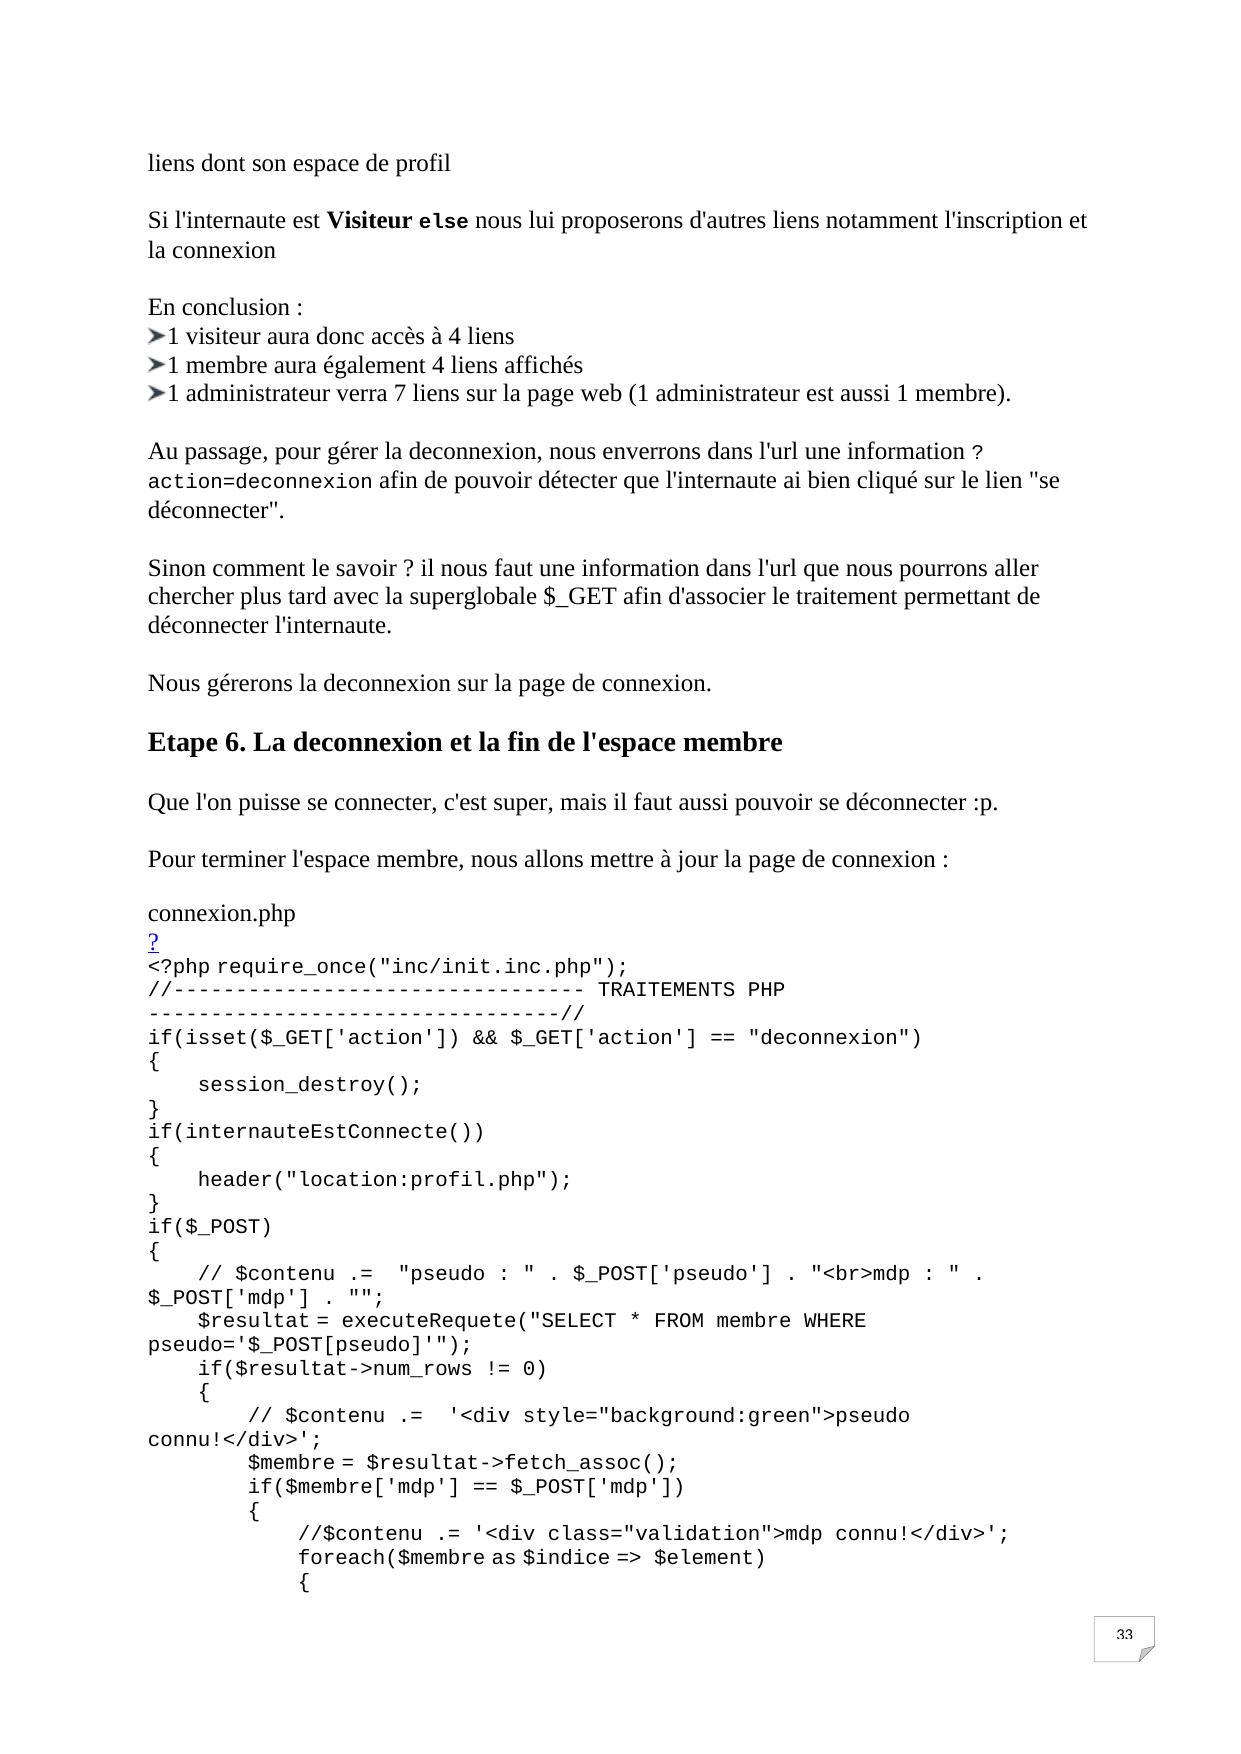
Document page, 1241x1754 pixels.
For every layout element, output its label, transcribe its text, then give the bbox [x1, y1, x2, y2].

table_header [148, 956, 1093, 1594]
text connexion.php [148, 898, 1093, 927]
text Que l'on puisse se connecter, c'est super, mais il faut aussi pouvoir se déconnecter :p. Pour terminer l'espace membre, nous allons mettre à jour la page de connexion : [148, 787, 1093, 873]
picture [147, 385, 167, 402]
picture [147, 356, 167, 373]
picture [147, 327, 167, 345]
text Etape 6. La deconnexion et la fin de l'espace membre [148, 726, 1093, 758]
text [148, 148, 1093, 696]
text ? [148, 927, 1093, 956]
